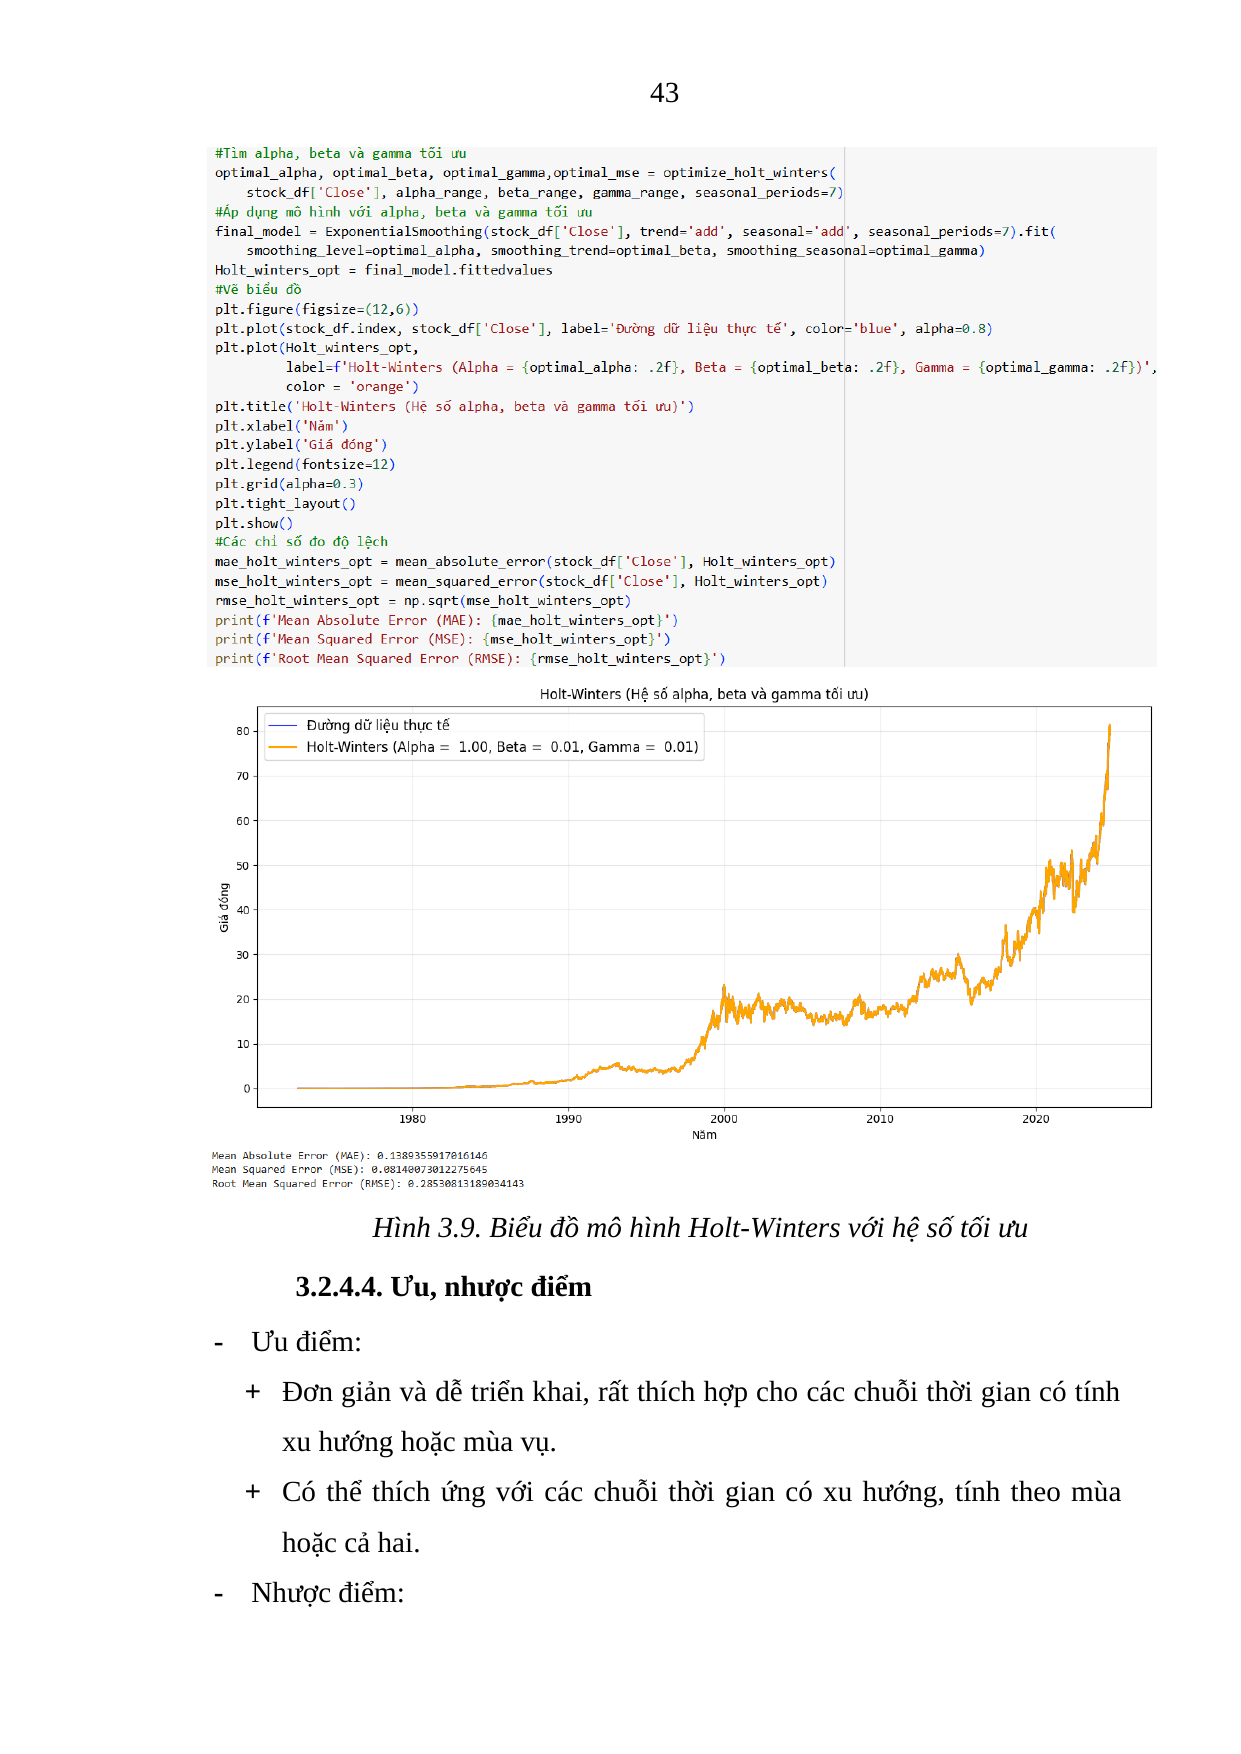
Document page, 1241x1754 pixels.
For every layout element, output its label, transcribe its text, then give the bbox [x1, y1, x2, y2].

subtitle 3.2.4.4. Ưu, nhược điểm [295, 1269, 1122, 1303]
list Có thể thích ứng với các chuỗi thời gian có xu hướng, tính theo mùa hoặc cả hai. [244, 1474, 1122, 1558]
list Ưu điểm: [214, 1324, 1122, 1357]
list Đơn giản và dễ triển khai, rất thích hợp cho các chuỗi thời gian có tính xu hướng hoặc mùa vụ. [244, 1374, 1122, 1458]
list Nhược điểm: [214, 1575, 1122, 1609]
picture [206, 683, 1157, 1194]
text Hình 3.9. Biểu đồ mô hình Holt-Winters với hệ số tối ưu [207, 1211, 1122, 1244]
picture [206, 147, 1157, 667]
